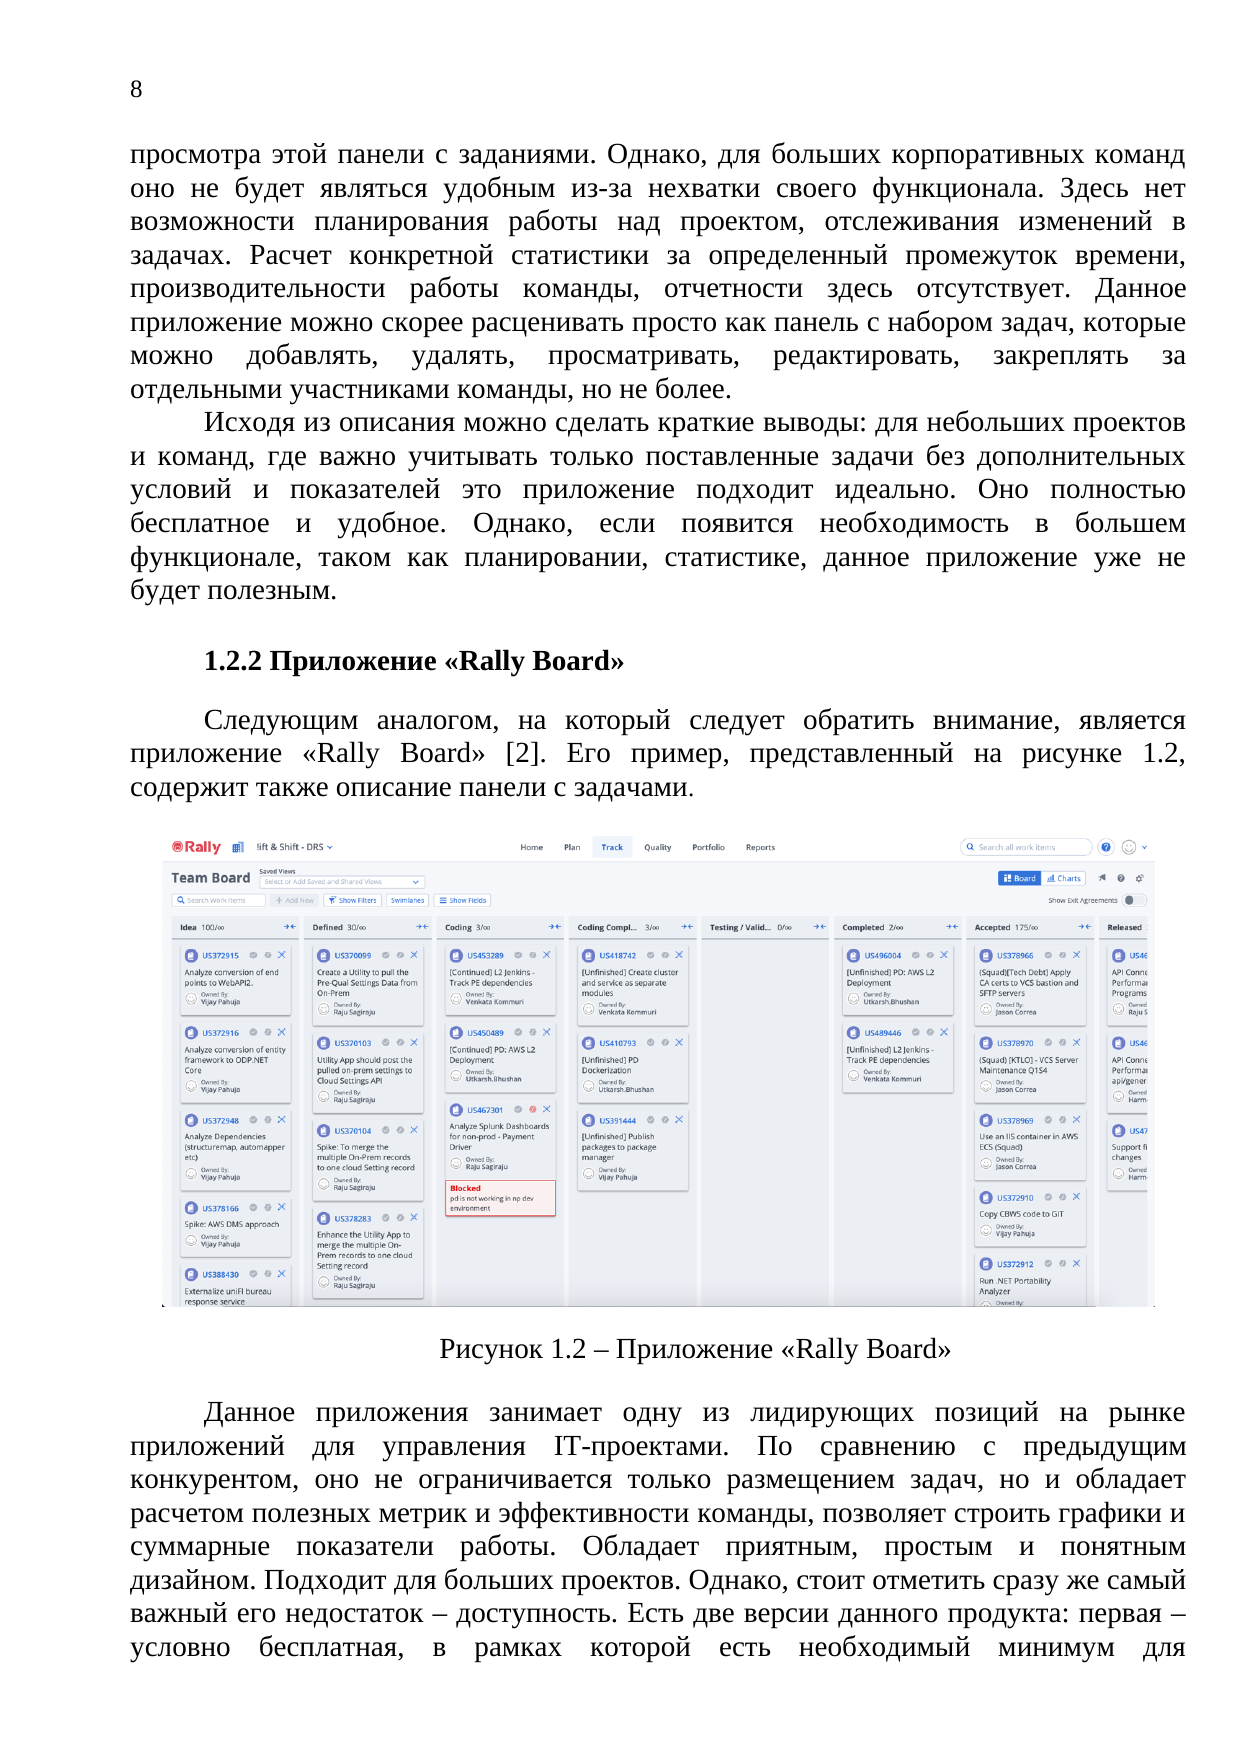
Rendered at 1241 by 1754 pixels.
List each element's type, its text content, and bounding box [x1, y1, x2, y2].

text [130, 1394, 1187, 1663]
list Приложение «Rally Board» [130, 643, 1187, 677]
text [130, 136, 1187, 404]
text Следующим аналогом, на который следует обратить внимание, является приложение «Rally Board» [2]. Его пример, представленный на рисунке 1.2, содержит также описание панели с задачами. [130, 702, 1187, 802]
text Рисунок 1.2 – Приложение «Rally Board» [130, 1332, 1187, 1365]
picture [162, 831, 1155, 1307]
text Исходя из описания можно сделать краткие выводы: для небольших проектов и команд, где важно учитывать только поставленные задачи без дополнительных условий и показателей это приложение подходит идеально. Оно полностью бесплатное и удобное. Однако, если появится необходимость в большем функционале, таком как планировании, статистике, данное приложение уже не будет полезным. [130, 404, 1187, 606]
